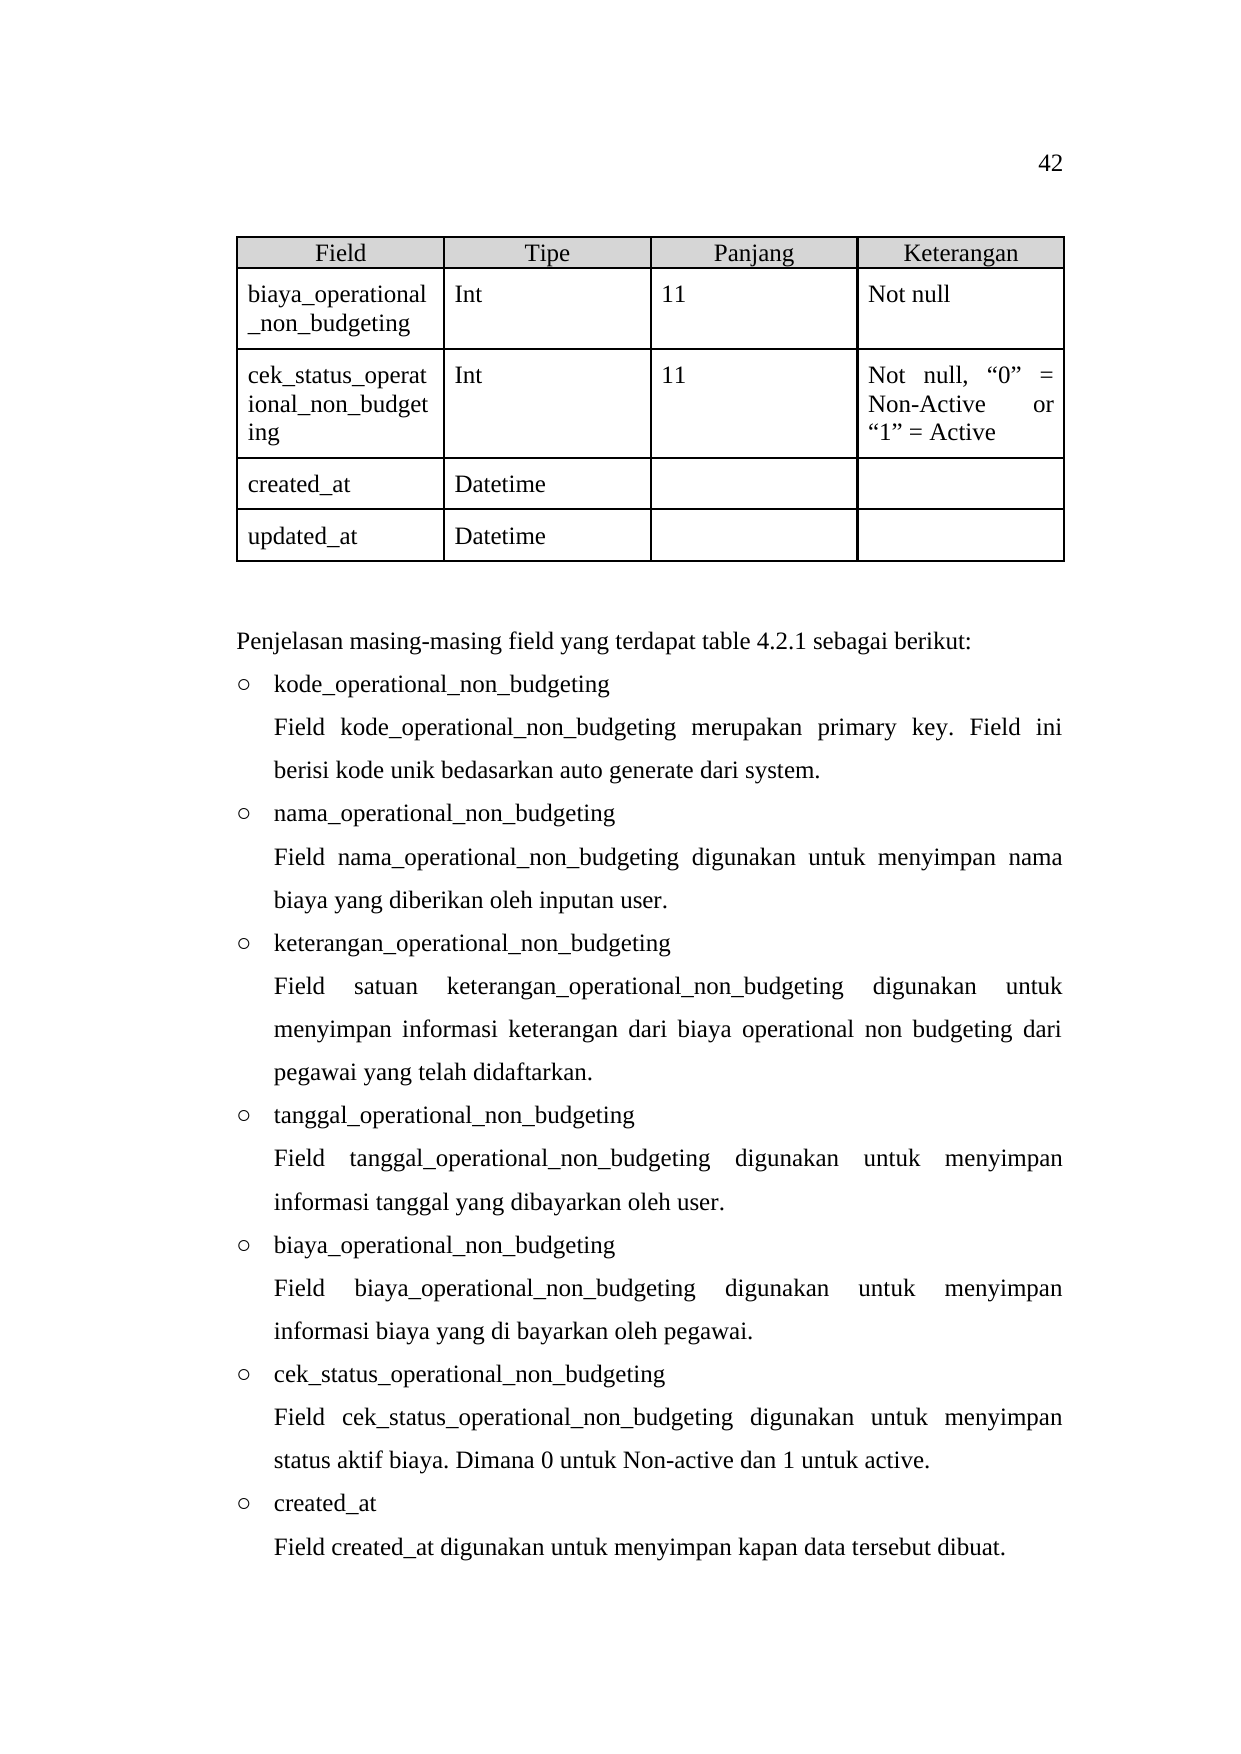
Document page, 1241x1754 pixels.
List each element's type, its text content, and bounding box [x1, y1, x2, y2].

text Field kode_operational_non_budgeting merupakan primary key. Field ini berisi kode unik bedasarkan auto generate dari system. [274, 712, 1063, 784]
list keterangan_operational_non_budgeting [236, 928, 1063, 957]
table_cell 11 [652, 350, 856, 457]
list nama_operational_non_budgeting [236, 798, 1063, 827]
table_cell 11 [652, 269, 856, 347]
text Field nama_operational_non_budgeting digunakan untuk menyimpan nama biaya yang diberikan oleh inputan user. [274, 842, 1063, 913]
table_cell Datetime [445, 510, 650, 560]
text Field created_at digunakan untuk menyimpan kapan data tersebut dibuat. [274, 1532, 1063, 1560]
table_header Panjang [652, 238, 856, 267]
table_cell Not null, “0” = Non-Active or “1” = Active [859, 350, 1063, 457]
text Penjelasan masing-masing field yang terdapat table 4.2.1 sebagai berikut: [236, 626, 1063, 655]
table_cell cek_status_operational_non_budgeting [238, 350, 443, 457]
table_cell [652, 510, 856, 560]
list kode_operational_non_budgeting [236, 669, 1063, 698]
table_cell [859, 459, 1063, 508]
list created_at [236, 1488, 1063, 1517]
list cek_status_operational_non_budgeting [236, 1359, 1063, 1388]
text Field satuan keterangan_operational_non_budgeting digunakan untuk menyimpan informasi keterangan dari biaya operational non budgeting dari pegawai yang telah didaftarkan. [274, 971, 1063, 1086]
table_header Field [238, 238, 443, 267]
text Field tanggal_operational_non_budgeting digunakan untuk menyimpan informasi tanggal yang dibayarkan oleh user. [274, 1143, 1063, 1215]
table_cell biaya_operational_non_budgeting [238, 269, 443, 347]
table_cell Int [445, 269, 650, 347]
table_cell Not null [859, 269, 1063, 347]
table_cell [652, 459, 856, 508]
table_cell created_at [238, 459, 443, 508]
table_header Tipe [445, 238, 650, 267]
list biaya_operational_non_budgeting [236, 1230, 1063, 1258]
table_cell Int [445, 350, 650, 457]
table_header Keterangan [859, 238, 1063, 267]
text Field cek_status_operational_non_budgeting digunakan untuk menyimpan status aktif biaya. Dimana 0 untuk Non-active dan 1 untuk active. [274, 1402, 1063, 1474]
table_cell updated_at [238, 510, 443, 560]
table_cell [859, 510, 1063, 560]
list tanggal_operational_non_budgeting [236, 1100, 1063, 1129]
text Field biaya_operational_non_budgeting digunakan untuk menyimpan informasi biaya yang di bayarkan oleh pegawai. [274, 1273, 1063, 1345]
table_cell Datetime [445, 459, 650, 508]
